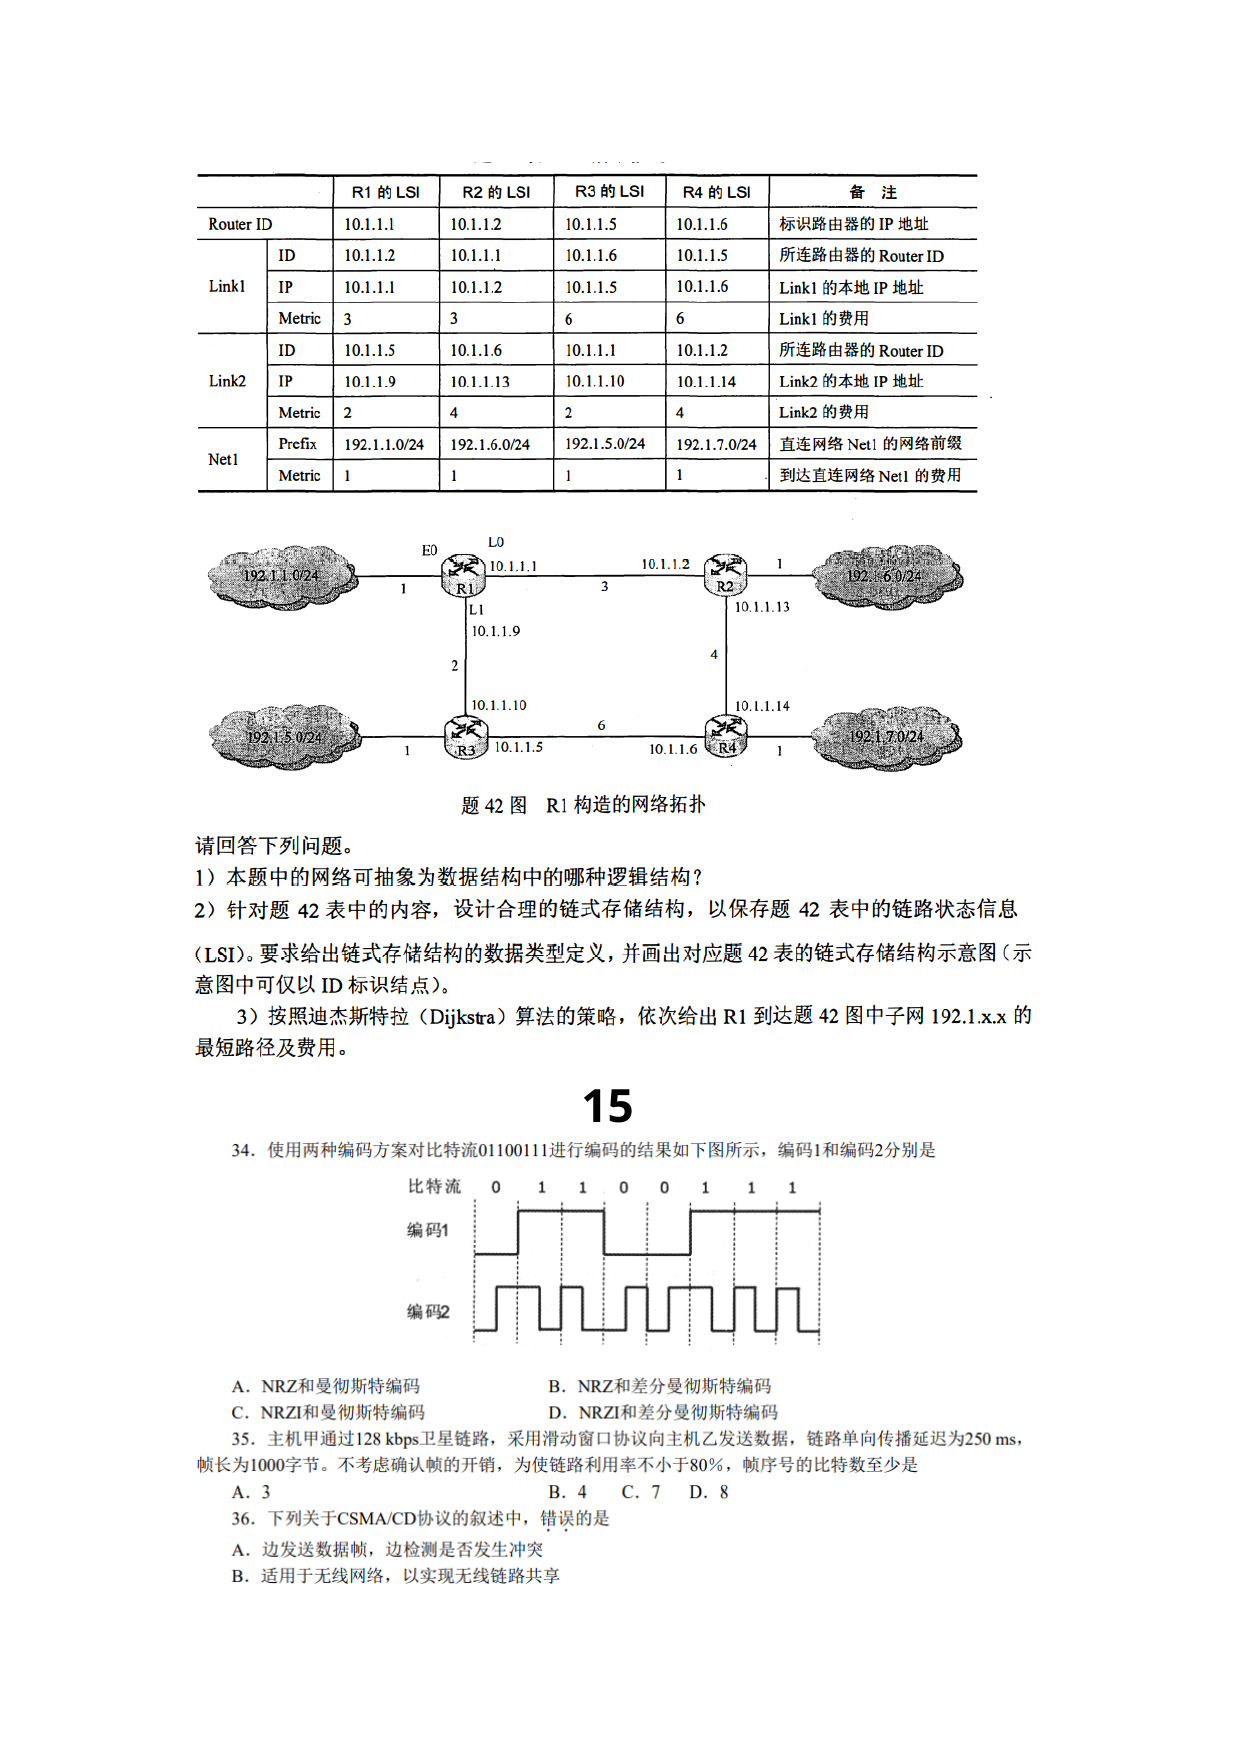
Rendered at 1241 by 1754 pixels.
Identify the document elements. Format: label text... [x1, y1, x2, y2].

picture [187, 519, 1053, 931]
picture [187, 1137, 1053, 1587]
picture [187, 162, 1053, 500]
picture [187, 942, 1053, 1062]
text 15 [187, 1062, 1053, 1137]
